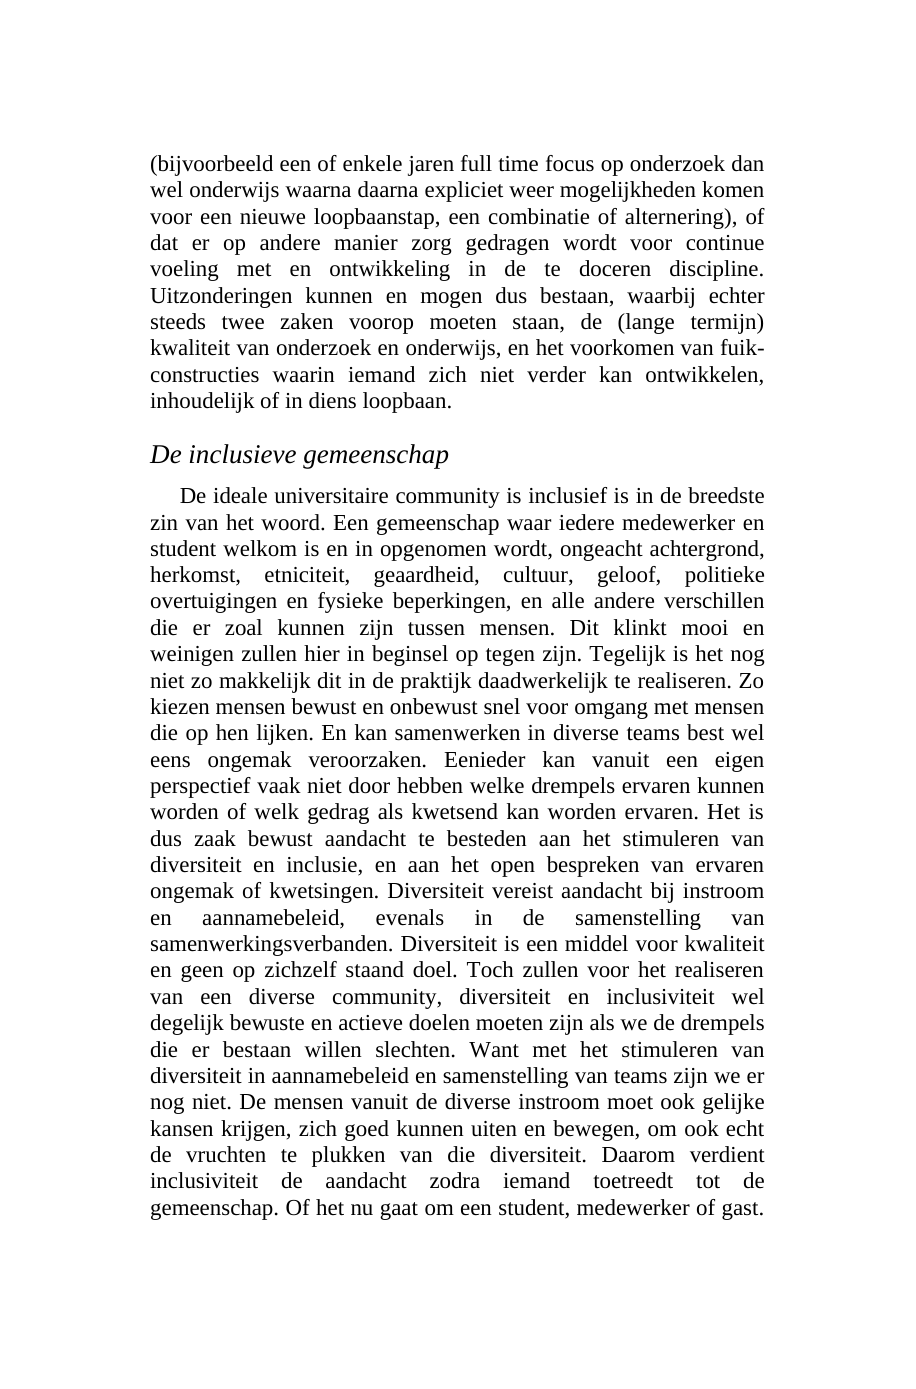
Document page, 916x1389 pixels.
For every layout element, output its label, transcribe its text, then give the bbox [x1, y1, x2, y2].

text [150, 482, 766, 1220]
subtitle De inclusieve gemeenschap [150, 438, 766, 470]
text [150, 150, 766, 413]
